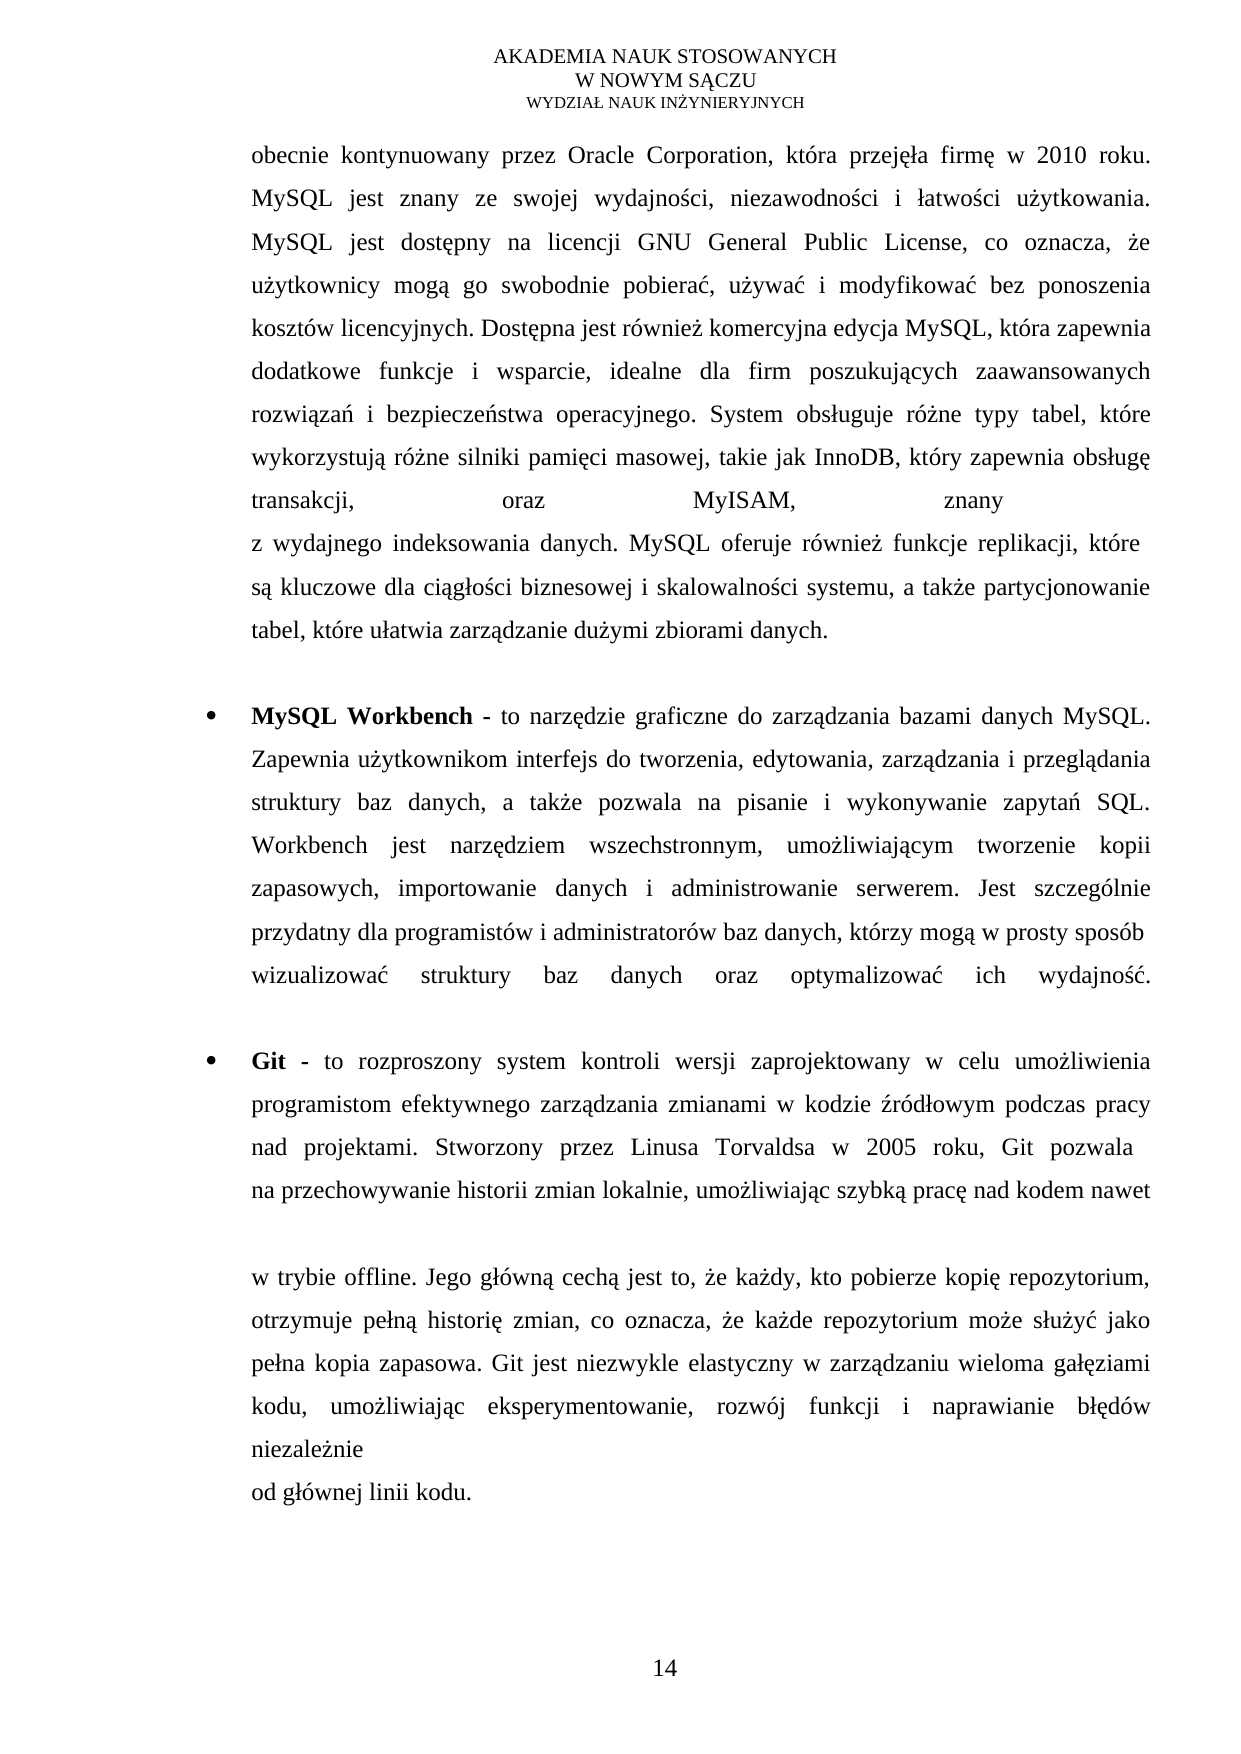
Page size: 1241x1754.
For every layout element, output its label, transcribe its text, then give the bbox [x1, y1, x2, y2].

list MySQL Workbench - to narzędzie graficzne do zarządzania bazami danych MySQL. Zapewnia użytkownikom interfejs do tworzenia, edytowania, zarządzania i przeglądania struktury baz danych, a także pozwala na pisanie i wykonywanie zapytań SQL. Workbench jest narzędziem wszechstronnym, umożliwiającym tworzenie kopii zapasowych, importowanie danych i administrowanie serwerem. Jest szczególnie przydatny dla programistów i administratorów baz danych, którzy mogą w prosty sposób wizualizować struktury baz danych oraz optymalizować ich wydajność. [207, 701, 1152, 1032]
list Git - to rozproszony system kontroli wersji zaprojektowany w celu umożliwienia programistom efektywnego zarządzania zmianami w kodzie źródłowym podczas pracy nad projektami. Stworzony przez Linusa Torvaldsa w 2005 roku, Git pozwala na przechowywanie historii zmian lokalnie, umożliwiając szybką pracę nad kodem nawet w trybie offline. Jego główną cechą jest to, że każdy, kto pobierze kopię repozytorium, otrzymuje pełną historię zmian, co oznacza, że każde repozytorium może służyć jako pełna kopia zapasowa. Git jest niezwykle elastyczny w zarządzaniu wieloma gałęziami kodu, umożliwiając eksperymentowanie, rozwój funkcji i naprawianie błędów niezależnie od głównej linii kodu. [207, 1046, 1152, 1549]
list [207, 140, 1152, 643]
